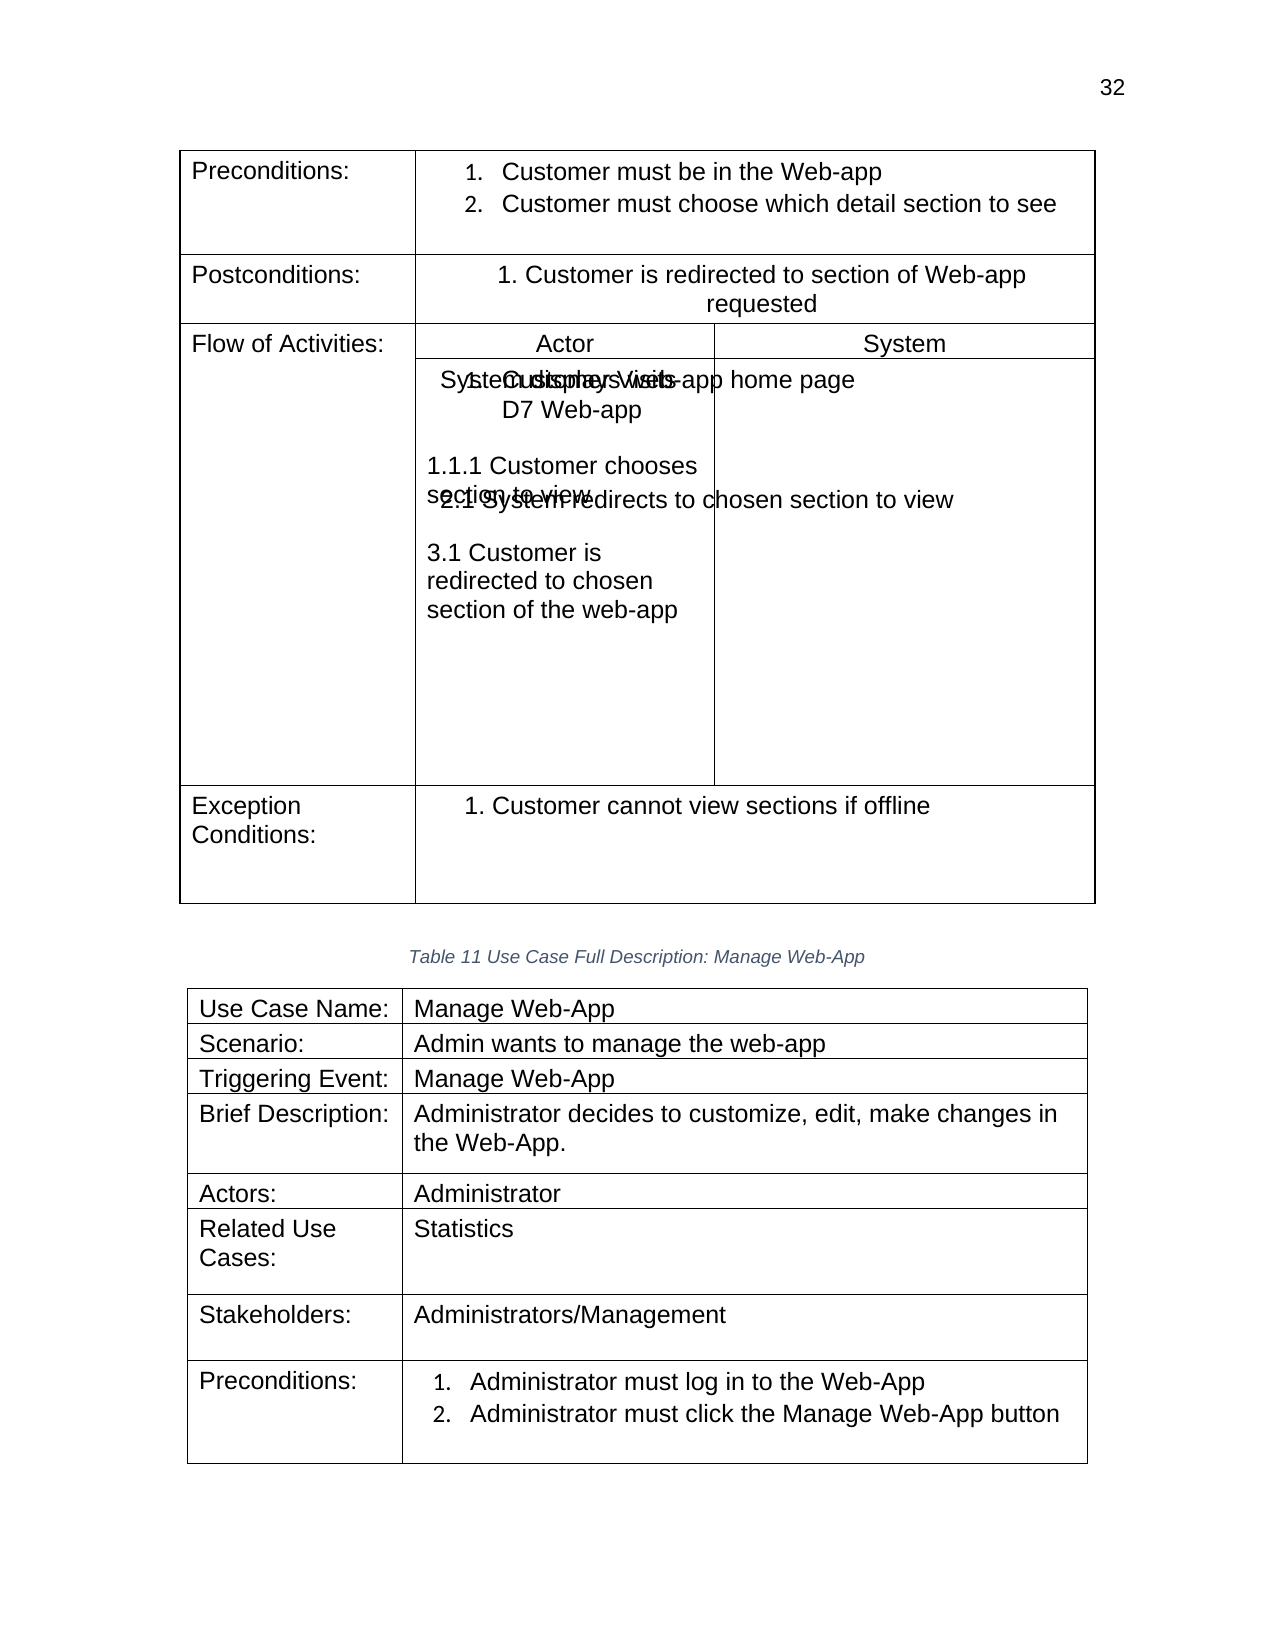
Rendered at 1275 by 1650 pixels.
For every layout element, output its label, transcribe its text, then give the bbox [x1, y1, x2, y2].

table_cell Customer Visits D7 Web-app 1.1.1 Customer chooses section to view 3.1 Customer is redirected to chosen section of the web-app [416, 359, 714, 785]
table_header Manage Web-App [403, 989, 1087, 1023]
table_cell Administrators/Management [403, 1295, 1087, 1359]
table_cell Exception Conditions: [181, 786, 415, 902]
text Table 11 Use Case Full Description: Manage Web-App [150, 946, 1125, 967]
table_cell Scenario: [188, 1024, 402, 1058]
table_cell Administrator [403, 1174, 1087, 1208]
table_cell Postconditions: [181, 255, 415, 323]
table_cell Preconditions: [188, 1361, 402, 1463]
table_cell Statistics [403, 1209, 1087, 1294]
table_cell System [715, 324, 1094, 358]
table_cell Actors: [188, 1174, 402, 1208]
table_cell Administrator must log in to the Web-App Administrator must click the Manage Web-App button [403, 1361, 1087, 1463]
table_cell Flow of Activities: [181, 324, 415, 785]
table_cell Preconditions: [181, 151, 415, 254]
table_cell Related Use Cases: [188, 1209, 402, 1294]
table_cell Administrator decides to customize, edit, make changes in the Web-App. [403, 1094, 1087, 1173]
table_cell Brief Description: [188, 1094, 402, 1173]
table_cell Stakeholders: [188, 1295, 402, 1359]
table_cell Triggering Event: [188, 1059, 402, 1093]
table_cell Admin wants to manage the web-app [403, 1024, 1087, 1058]
table_header Use Case Name: [188, 989, 402, 1023]
table_cell System displays web-app home page 2.1 System redirects to chosen section to view [715, 359, 1094, 785]
table_cell Manage Web-App [403, 1059, 1087, 1093]
table_cell 1. Customer cannot view sections if offline [416, 786, 1094, 902]
table_cell Actor [416, 324, 714, 358]
table_cell Customer must be in the Web-app Customer must choose which detail section to see [416, 151, 1094, 254]
table_cell 1. Customer is redirected to section of Web-app requested [416, 255, 1094, 323]
